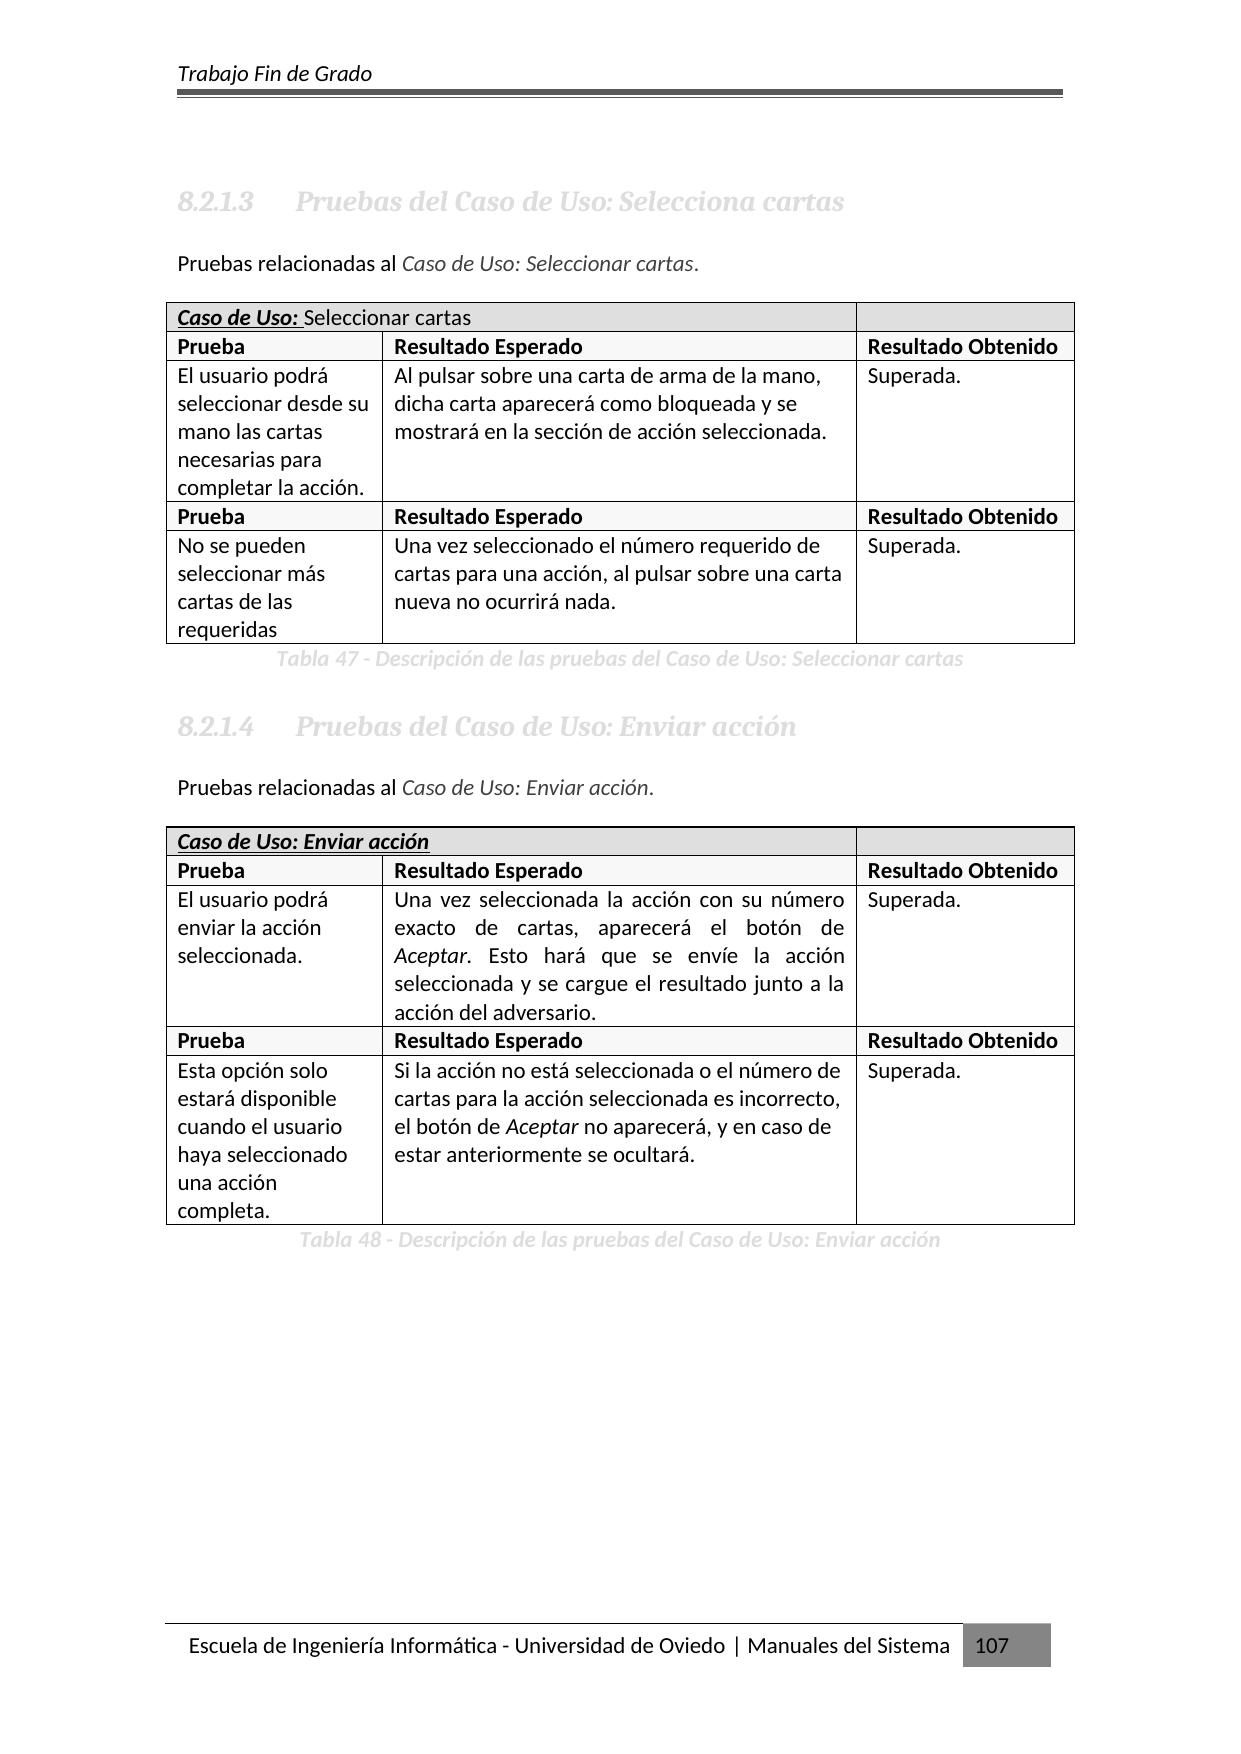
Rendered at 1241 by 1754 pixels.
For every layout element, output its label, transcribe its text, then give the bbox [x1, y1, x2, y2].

text Pruebas relacionadas al Caso de Uso: Seleccionar cartas. [177, 249, 1063, 277]
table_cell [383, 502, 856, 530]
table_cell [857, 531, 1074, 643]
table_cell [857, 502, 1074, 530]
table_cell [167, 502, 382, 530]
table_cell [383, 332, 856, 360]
subtitle Pruebas del Caso de Uso: Selecciona cartas [177, 185, 1063, 219]
text Pruebas relacionadas al Caso de Uso: Enviar acción. [177, 773, 1063, 801]
subtitle Pruebas del Caso de Uso: Enviar acción [177, 710, 1063, 743]
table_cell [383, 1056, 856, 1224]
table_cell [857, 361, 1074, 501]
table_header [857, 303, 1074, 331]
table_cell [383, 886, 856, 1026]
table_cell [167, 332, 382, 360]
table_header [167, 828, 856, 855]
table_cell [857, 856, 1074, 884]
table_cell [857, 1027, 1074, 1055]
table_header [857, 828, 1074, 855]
text Tabla 48 - Descripción de las pruebas del Caso de Uso: Enviar acción [177, 1225, 1063, 1253]
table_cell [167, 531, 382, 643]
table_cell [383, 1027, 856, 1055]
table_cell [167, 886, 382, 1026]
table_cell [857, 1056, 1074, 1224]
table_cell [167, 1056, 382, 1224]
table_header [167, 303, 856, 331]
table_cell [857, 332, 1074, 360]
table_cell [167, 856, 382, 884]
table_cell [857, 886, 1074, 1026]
text Tabla 47 - Descripción de las pruebas del Caso de Uso: Seleccionar cartas [177, 644, 1063, 672]
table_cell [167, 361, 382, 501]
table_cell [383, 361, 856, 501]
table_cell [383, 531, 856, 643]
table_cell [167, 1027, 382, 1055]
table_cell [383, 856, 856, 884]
